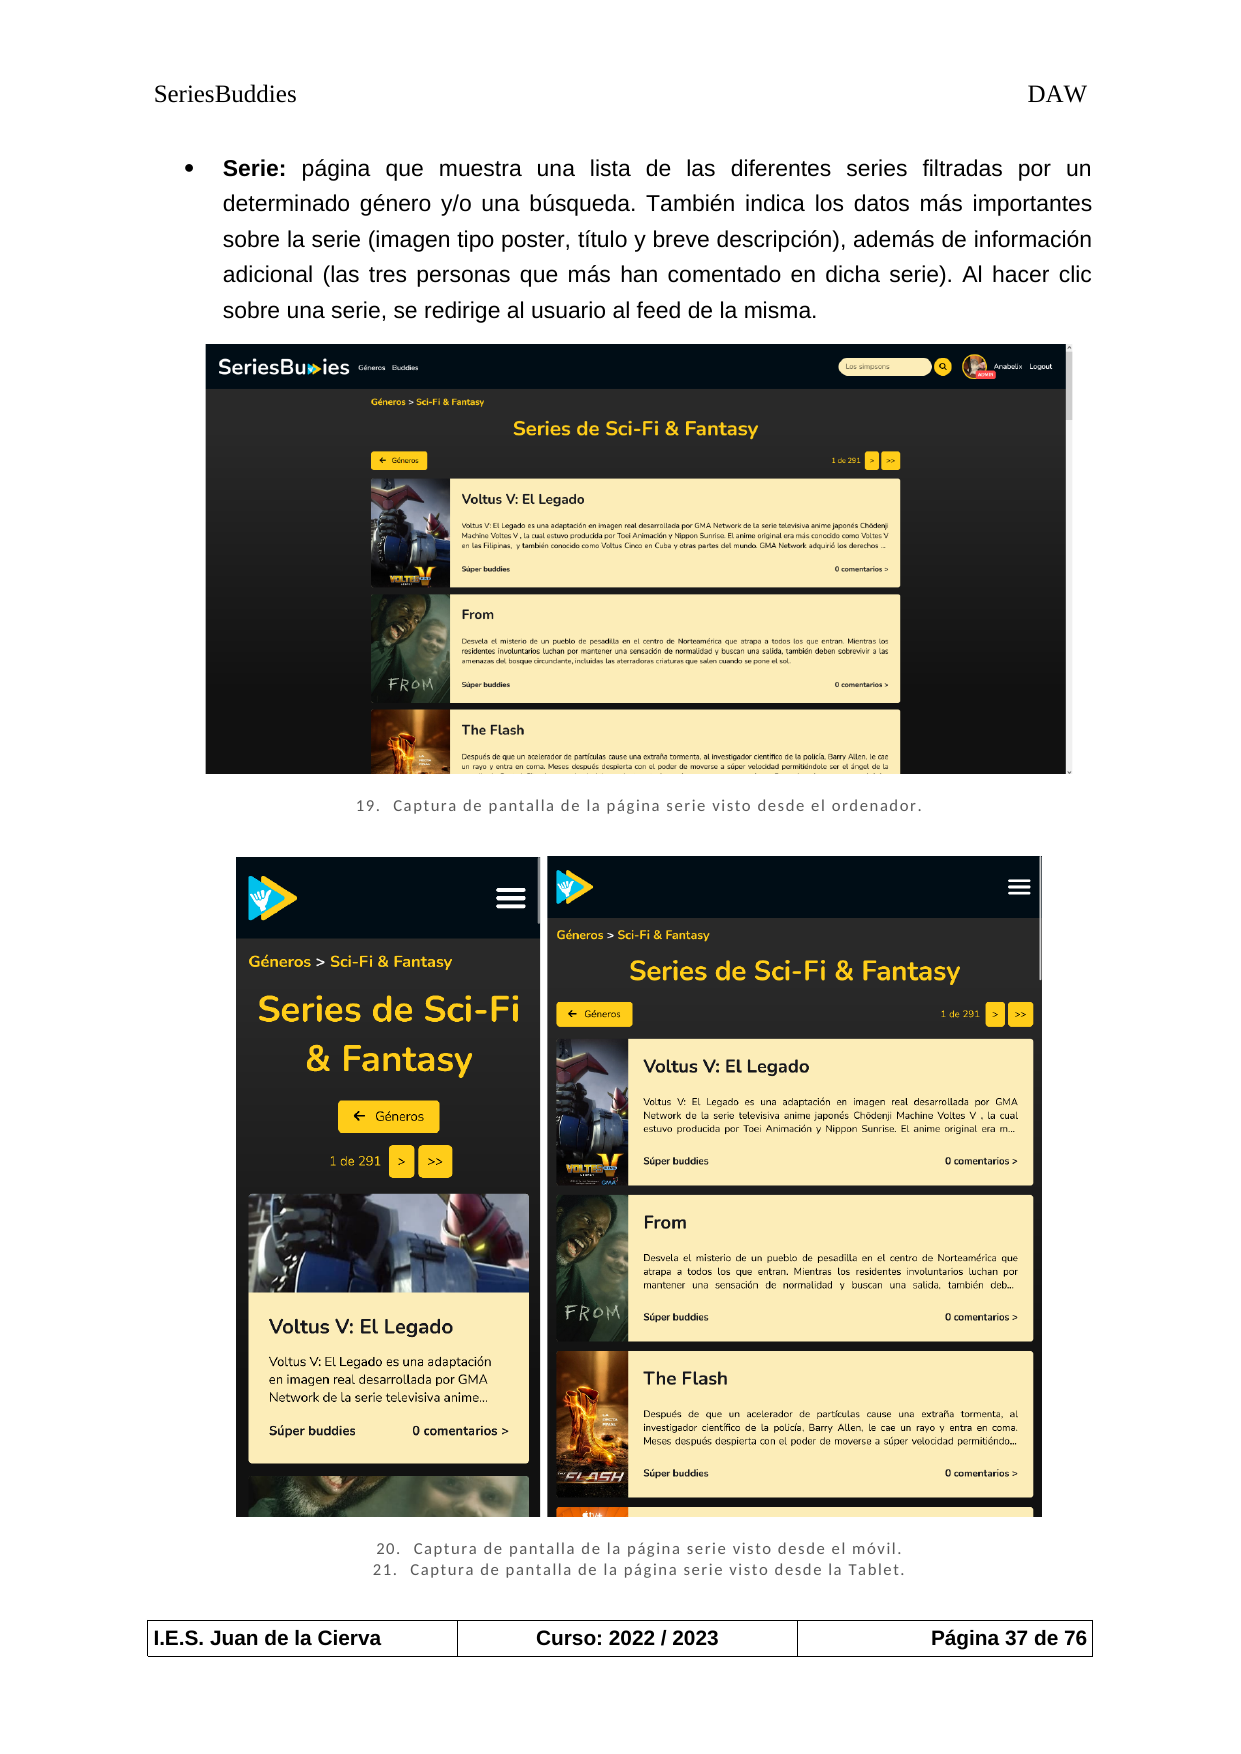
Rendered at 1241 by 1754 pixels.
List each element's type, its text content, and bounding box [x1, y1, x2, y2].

subtitle Captura de pantalla de la página serie visto desde el móvil. [185, 1538, 1093, 1559]
picture [205, 344, 1073, 774]
picture [236, 857, 541, 1517]
subtitle Captura de pantalla de la página serie visto desde la Tablet. [185, 1559, 1093, 1579]
list Serie: página que muestra una lista de las diferentes series filtradas por un determinado género y/o una búsqueda. También indica los datos más importantes sobre la serie (imagen tipo poster, título y breve descripción), además de información adicional (las tres personas que más han comentado en dicha serie). Al hacer clic sobre una serie, se redirige al usuario al feed de la misma. [185, 154, 1093, 323]
subtitle Captura de pantalla de la página serie visto desde el ordenador. [185, 796, 1093, 816]
picture [547, 856, 1042, 1517]
